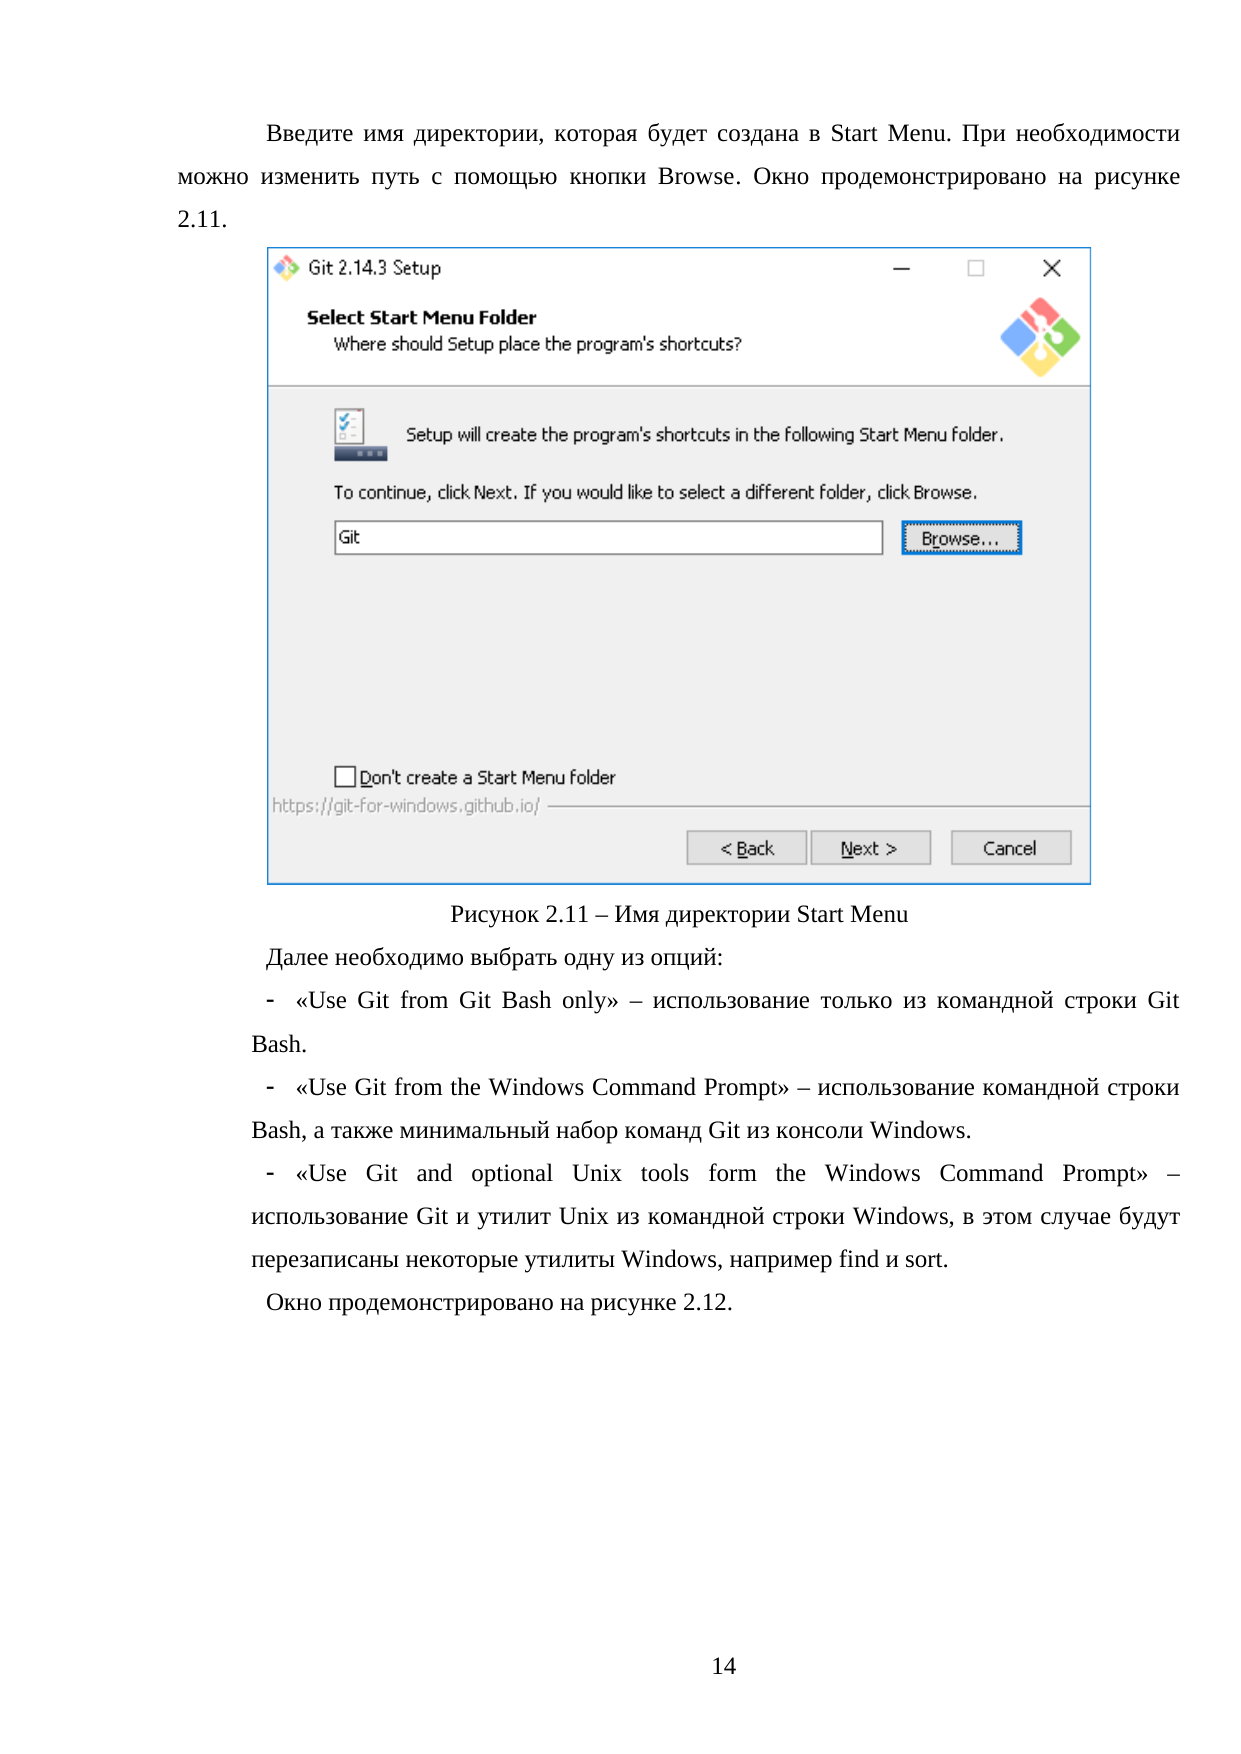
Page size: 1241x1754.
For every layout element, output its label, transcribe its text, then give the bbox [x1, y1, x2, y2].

text Рисунок 2.11 – Имя директории Start Menu [177, 899, 1181, 928]
list «Use Git from the Windows Command Prompt» – использование командной строки Bash, а также минимальный набор команд Git из консоли Windows. [251, 1072, 1181, 1144]
text Далее необходимо выбрать одну из опций: [177, 942, 1181, 971]
list «Use Git and optional Unix tools form the Windows Command Prompt» – использование Git и утилит Unix из командной строки Windows, в этом случае будут перезаписаны некоторые утилиты Windows, например find и sort. [251, 1158, 1181, 1273]
text Окно продемонстрировано на рисунке 2.12. [177, 1287, 1181, 1316]
list «Use Git from Git Bash only» – использование только из командной строки Git Bash. [251, 986, 1181, 1057]
text Введите имя директории, которая будет создана в Start Menu. При необходимости можно изменить путь с помощью кнопки Browse. Окно продемонстрировано на рисунке 2.11. [177, 118, 1181, 233]
picture [267, 247, 1092, 885]
